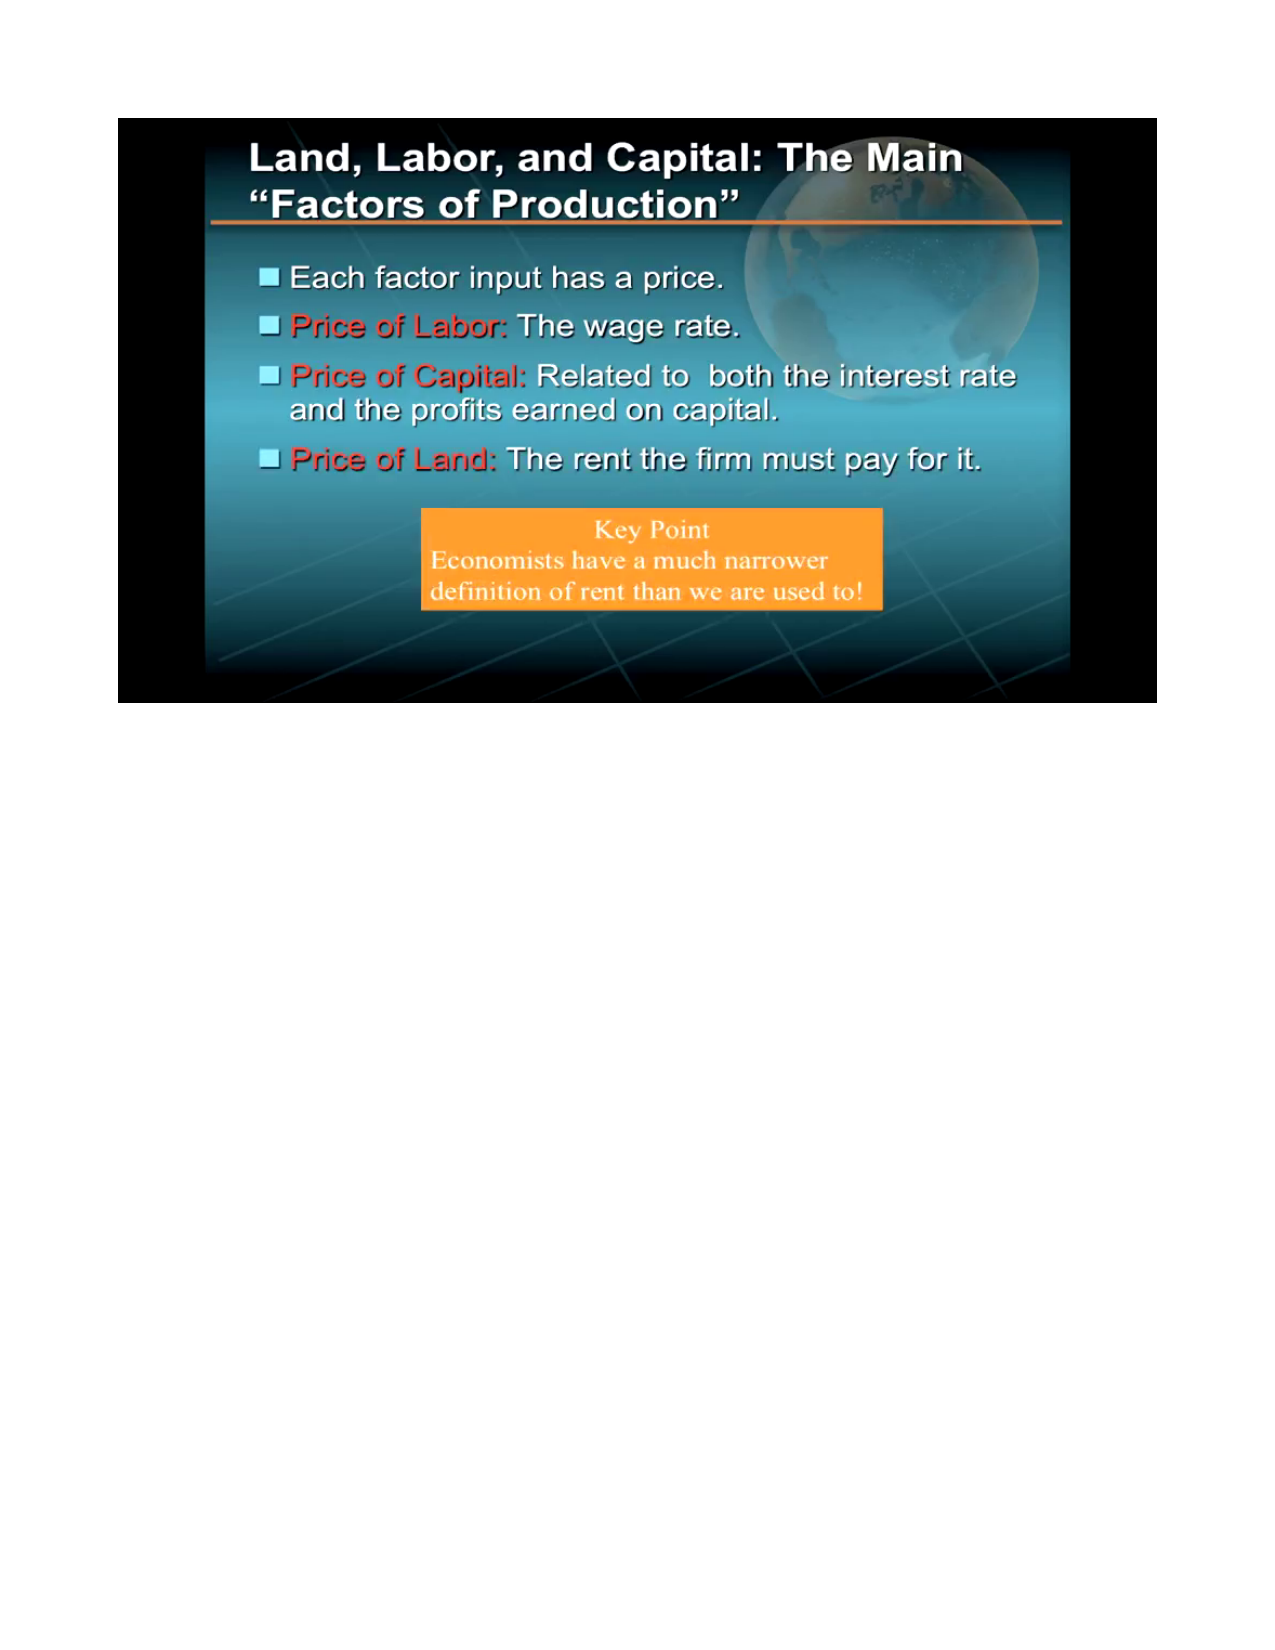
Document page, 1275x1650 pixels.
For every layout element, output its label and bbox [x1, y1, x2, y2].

picture [118, 118, 1157, 703]
